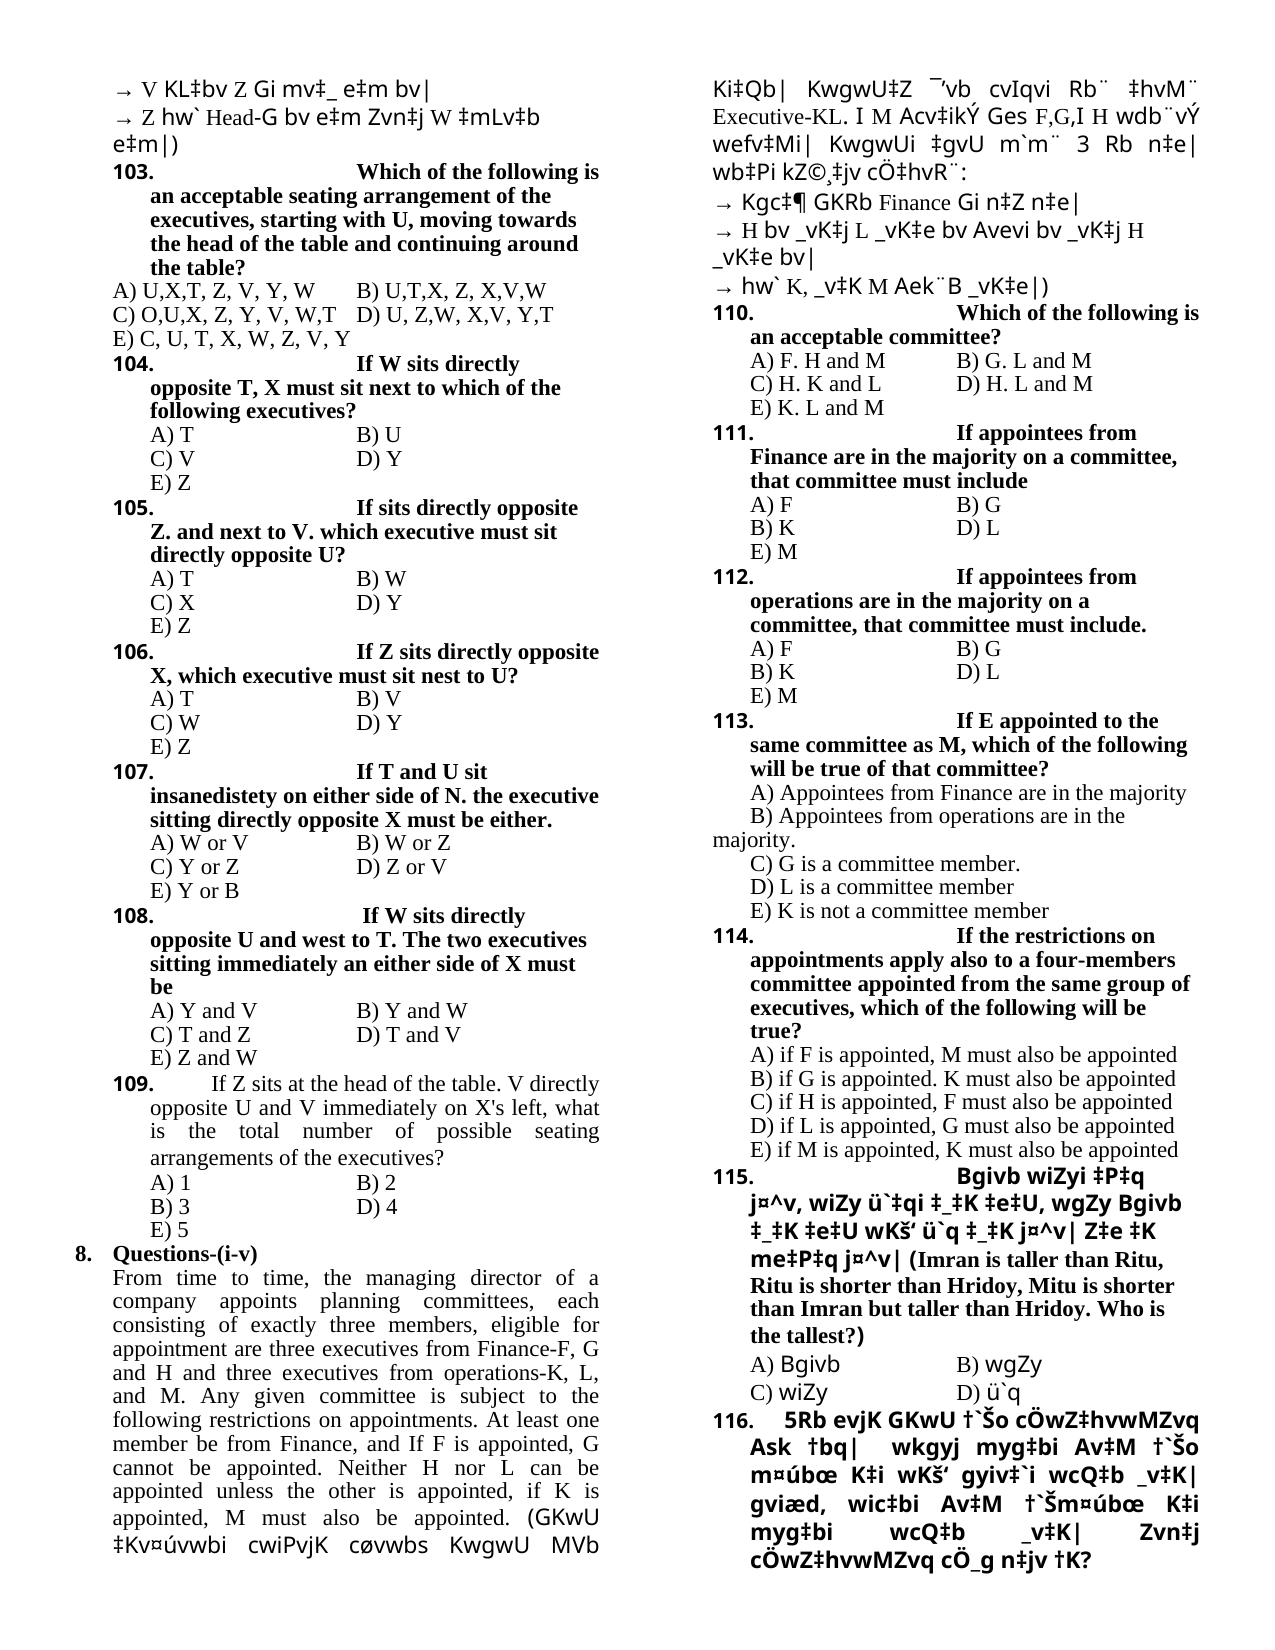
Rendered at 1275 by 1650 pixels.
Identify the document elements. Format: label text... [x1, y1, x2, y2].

text E) 5 [112, 1219, 600, 1243]
text A) W or V B) W or Z [112, 832, 600, 856]
list If sits directly opposite Z. and next to V. which executive must sit directly opposite U? [112, 495, 600, 568]
text A) T B) W [112, 568, 600, 591]
text E) Z [112, 615, 600, 639]
list If W sits directly opposite T, X must sit next to which of the following executives? [112, 351, 600, 424]
text E) Z [112, 471, 600, 495]
text E) K is not a committee member [712, 899, 1200, 923]
text B) K D) L [712, 517, 1200, 541]
text A) T B) U [112, 424, 600, 447]
text B) if G is appointed. K must also be appointed [712, 1067, 1200, 1091]
text C) V D) Y [112, 447, 600, 471]
list If E appointed to the same committee as M, which of the following will be true of that committee? [712, 708, 1200, 781]
text C) O,U,X, Z, Y, V, W,T D) U, Z,W, X,V, Y,T [112, 303, 600, 327]
text From time to time, the managing director of a company appoints planning committees, each consisting of exactly three members, eligible for appointment are three executives from Finance-F, G and H and three executives from operations-K, L, and M. Any given committee is subject to the following restrictions on appointments. At least one member be from Finance, and If F is appointed, G cannot be appointed. Neither H nor L can be appointed unless the other is appointed, if K is appointed, M must also be appointed. (GKwU ‡Kv¤úvwbi cwiPvjK cøvwbs KwgwU MVb Ki‡Qb| KwgwU‡Z ¯’vb cvIqvi Rb¨ ‡hvM¨ Executive-KL. I M Acv‡ikÝ Ges F,G,I H wdb¨vÝ wefv‡Mi| KwgwUi ‡gvU m`m¨ 3 Rb n‡e| wb‡Pi kZ©¸‡jv cÖ‡hvR¨: [112, 1266, 600, 1560]
text From time to time, the managing director of a company appoints planning committees, each consisting of exactly three members, eligible for appointment are three executives from Finance-F, G and H and three executives from operations-K, L, and M. Any given committee is subject to the following restrictions on appointments. At least one member be from Finance, and If F is appointed, G cannot be appointed. Neither H nor L can be appointed unless the other is appointed, if K is appointed, M must also be appointed. (GKwU ‡Kv¤úvwbi cwiPvjK cøvwbs KwgwU MVb Ki‡Qb| KwgwU‡Z ¯’vb cvIqvi Rb¨ ‡hvM¨ Executive-KL. I M Acv‡ikÝ Ges F,G,I H wdb¨vÝ wefv‡Mi| KwgwUi ‡gvU m`m¨ 3 Rb n‡e| wb‡Pi kZ©¸‡jv cÖ‡hvR¨: [712, 75, 1200, 187]
list If appointees from Finance are in the majority on a committee, that committee must include [712, 420, 1200, 493]
text A) Appointees from Finance are in the majority [712, 781, 1200, 805]
list If appointees from operations are in the majority on a committee, that committee must include. [712, 564, 1200, 637]
text C) if H is appointed, F must also be appointed [712, 1091, 1200, 1114]
text A) Y and V B) Y and W [112, 1000, 600, 1023]
list If W sits directly opposite U and west to T. The two executives sitting immediately an either side of X must be [112, 903, 600, 1000]
text A) 1 B) 2 [112, 1172, 600, 1195]
text E) Y or B [112, 879, 600, 903]
list B) K D) L [712, 661, 1200, 684]
list Which of the following is an acceptable committee? [712, 300, 1200, 349]
text E) K. L and M [712, 397, 1200, 420]
text C) G is a committee member. [712, 852, 1200, 876]
text C) T and Z D) T and V [112, 1023, 600, 1047]
text E) if M is appointed, K must also be appointed [712, 1138, 1200, 1162]
list 5Rb evjK GKwU †`Šo cÖwZ‡hvwMZvq Ask †bq| wkgyj myg‡bi Av‡M †`Šo m¤úbœ K‡i wKš‘ gyiv‡`i wcQ‡b _v‡K| gviæd, wic‡bi Av‡M †`Šm¤úbœ K‡i myg‡bi wcQ‡b _v‡K| Zvn‡j cÖwZ‡hvwMZvq cÖ_g n‡jv †K? [712, 1406, 1200, 1575]
text B) 3 D) 4 [112, 1195, 600, 1219]
text A) F. H and M B) G. L and M [712, 349, 1200, 373]
text → hw` K, _v‡K M Aek¨B _vK‡e|) [712, 272, 1200, 300]
list If Z sits at the head of the table. V directly opposite U and V immediately on X's left, what is the total number of possible seating arrangements of the executives? [112, 1071, 600, 1172]
text D) if L is appointed, G must also be appointed [712, 1114, 1200, 1138]
list Questions-(i-v) [75, 1243, 600, 1266]
text D) L is a committee member [712, 876, 1200, 899]
list Which of the following is an acceptable seating arrangement of the executives, starting with U, moving towards the head of the table and continuing around the table? [112, 159, 600, 280]
list If Z sits directly opposite X, which executive must sit nest to U? [112, 639, 600, 688]
list If T and U sit insanedistety on either side of N. the executive sitting directly opposite X must be either. [112, 759, 600, 832]
list Bgivb wiZyi ‡P‡q j¤^v, wiZy ü`‡qi ‡_‡K ‡e‡U, wgZy Bgivb ‡_‡K ‡e‡U wKš‘ ü`q ‡_‡K j¤^v| Z‡e ‡K me‡P‡q j¤^v| (Imran is taller than Ritu, Ritu is shorter than Hridoy, Mitu is shorter than Imran but taller than Hridoy. Who is the tallest?) [712, 1162, 1200, 1350]
text E) C, U, T, X, W, Z, V, Y [112, 327, 600, 351]
text C) X D) Y [112, 591, 600, 615]
text E) M [712, 541, 1200, 564]
text C) H. K and L D) H. L and M [712, 373, 1200, 397]
text B) Appointees from operations are in the majority. [712, 805, 1200, 852]
text E) Z and W [112, 1047, 600, 1071]
text A) U,X,T, Z, V, Y, W B) U,T,X, Z, X,V,W [112, 280, 600, 303]
text C) Y or Z D) Z or V [112, 856, 600, 879]
text C) wiZy D) ü`q [712, 1378, 1200, 1406]
text → Z hw` Head-G bv e‡m Zvn‡j W ‡mLv‡b e‡m|) [112, 103, 600, 159]
list If the restrictions on appointments apply also to a four-members committee appointed from the same group of executives, which of the following will be true? [712, 923, 1200, 1044]
list A) F B) G [712, 637, 1200, 661]
list E) M [712, 684, 1200, 708]
text → V KL‡bv Z Gi mv‡_ e‡m bv| [112, 75, 600, 103]
text → Kgc‡¶ GKRb Finance Gi n‡Z n‡e| [712, 187, 1200, 216]
text E) Z [112, 735, 600, 759]
text → H bv _vK‡j L _vK‡e bv Avevi bv _vK‡j H _vK‡e bv| [712, 216, 1200, 272]
text A) if F is appointed, M must also be appointed [712, 1044, 1200, 1067]
text A) T B) V [112, 688, 600, 712]
text A) Bgivb B) wgZy [712, 1350, 1200, 1378]
text A) F B) G [712, 493, 1200, 517]
text C) W D) Y [112, 712, 600, 735]
